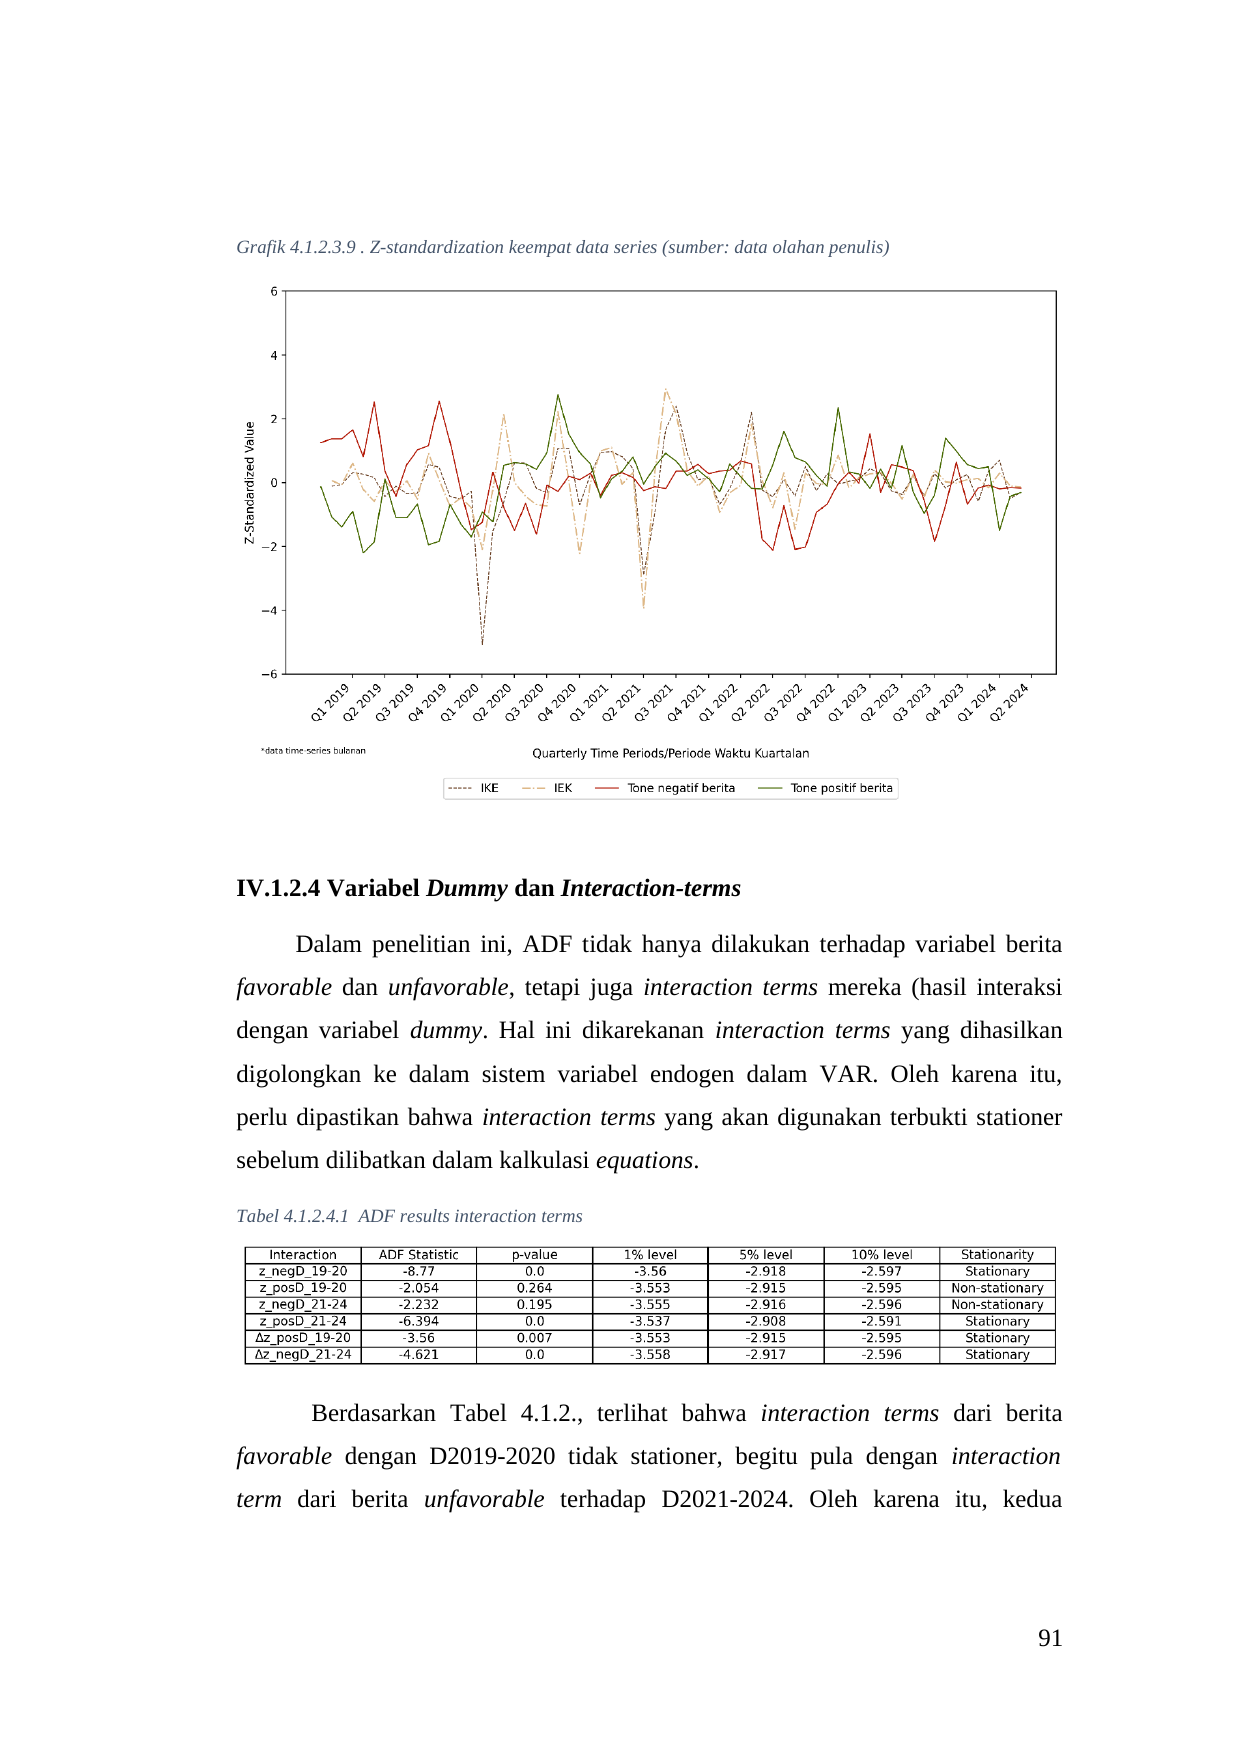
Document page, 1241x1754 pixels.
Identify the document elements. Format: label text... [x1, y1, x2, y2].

text Dalam penelitian ini, ADF tidak hanya dilakukan terhadap variabel berita favorable dan unfavorable, tetapi juga interaction terms mereka (hasil interaksi dengan variabel dummy. Hal ini dikarekanan interaction terms yang dihasilkan digolongkan ke dalam sistem variabel endogen dalam VAR. Oleh karena itu, perlu dipastikan bahwa interaction terms yang akan digunakan terbukti stationer sebelum dilibatkan dalam kalkulasi equations. [236, 929, 1063, 1174]
subtitle Variabel Dummy dan Interaction-terms [236, 873, 1063, 902]
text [236, 1398, 1063, 1513]
picture [236, 278, 1063, 807]
picture [236, 1226, 1063, 1384]
